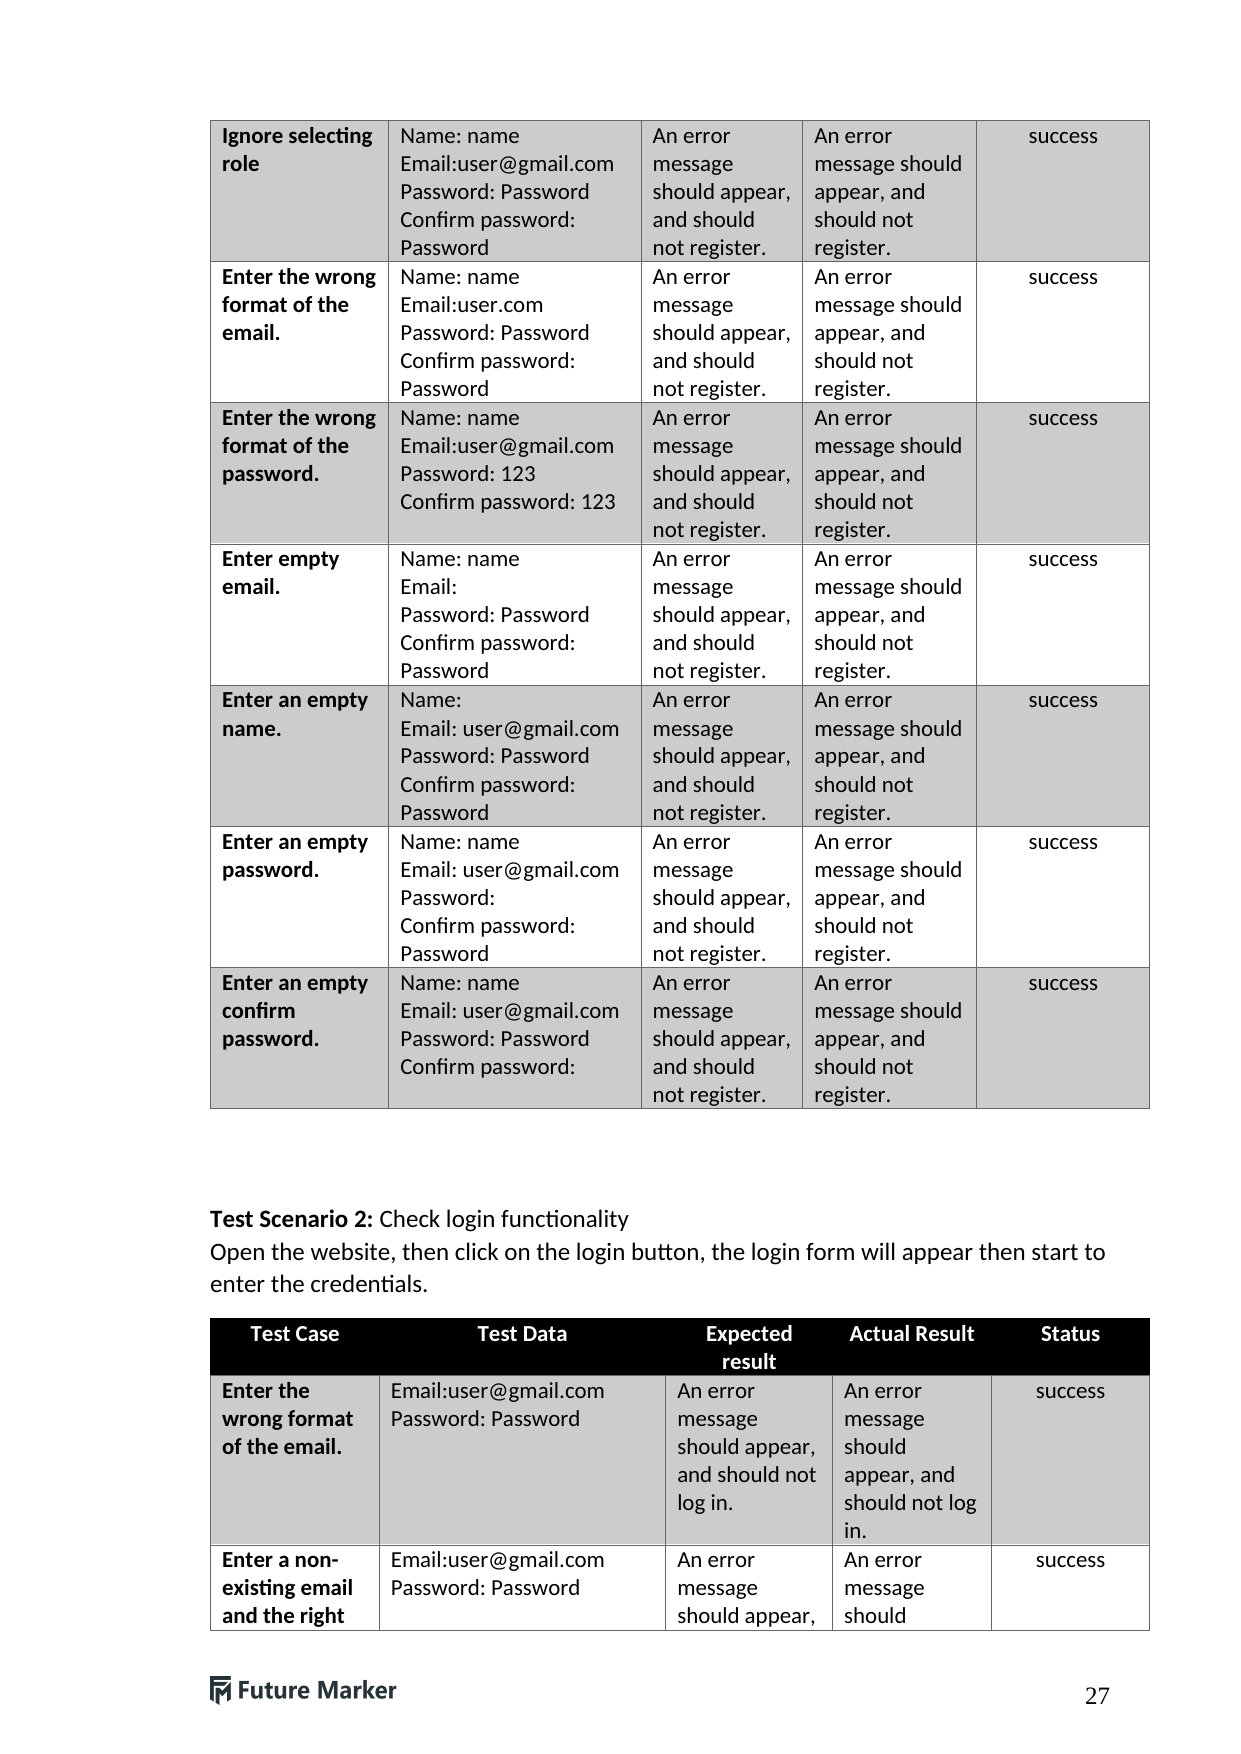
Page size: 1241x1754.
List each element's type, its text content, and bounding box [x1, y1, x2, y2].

table_cell Enter the wrong format of the password. [211, 403, 388, 543]
table_cell An error message should appear, and should not log in. [833, 1376, 991, 1544]
table_cell success [977, 968, 1149, 1108]
table_cell An error message should appear, and should not register. [803, 262, 976, 402]
table_cell success [992, 1546, 1149, 1629]
table_cell An error message should appear, and should not register. [642, 968, 802, 1108]
table_cell Name: Email: user@gmail.com Password: Password Confirm password: Password [389, 686, 641, 826]
table_cell Enter an empty name. [211, 686, 388, 826]
table_cell success [977, 262, 1149, 402]
table_cell Name: name Email: user@gmail.com Password: Confirm password: Password [389, 827, 641, 967]
table_cell Name: name Email:user.com Password: Password Confirm password: Password [389, 262, 641, 402]
table_cell Enter empty email. [211, 545, 388, 684]
table_cell An error message should appear, and should not register. [642, 403, 802, 543]
table_cell Enter the wrong format of the email. [211, 1376, 379, 1544]
text Test Scenario 2: Check login functionality Open the website, then click on the login button, the login form will appear then start to enter the credentials. [210, 1203, 1120, 1299]
table_cell Ignore selecting role [211, 121, 388, 261]
table_header Status [992, 1319, 1149, 1375]
table_cell An error message should appear, and should not register. [803, 403, 976, 543]
table_header Expected result [666, 1319, 832, 1375]
table_cell An error message should appear, and should not register. [642, 827, 802, 967]
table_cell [666, 1546, 832, 1629]
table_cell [833, 1546, 991, 1629]
table_cell Name: name Email: user@gmail.com Password: Password Confirm password: [389, 968, 641, 1108]
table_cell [211, 1546, 379, 1629]
table_cell success [992, 1376, 1149, 1544]
table_cell Enter an empty confirm password. [211, 968, 388, 1108]
table_cell An error message should appear, and should not register. [642, 121, 802, 261]
table_cell An error message should appear, and should not register. [642, 545, 802, 684]
picture [210, 1676, 397, 1705]
table_header Test Case [211, 1319, 379, 1375]
table_cell Email:user@gmail.com Password: Password [380, 1376, 665, 1544]
table_cell An error message should appear, and should not log in. [666, 1376, 832, 1544]
table_cell Enter the wrong format of the email. [211, 262, 388, 402]
table_cell Name: name Email:user@gmail.com Password: 123 Confirm password: 123 [389, 403, 641, 543]
table_cell Enter an empty password. [211, 827, 388, 967]
table_cell An error message should appear, and should not register. [803, 968, 976, 1108]
table_cell An error message should appear, and should not register. [642, 686, 802, 826]
table_cell Name: name Email: Password: Password Confirm password: Password [389, 545, 641, 684]
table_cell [380, 1546, 665, 1629]
table_cell success [977, 121, 1149, 261]
table_cell success [977, 545, 1149, 684]
table_cell success [977, 403, 1149, 543]
table_cell An error message should appear, and should not register. [803, 121, 976, 261]
table_cell An error message should appear, and should not register. [803, 827, 976, 967]
table_header Actual Result [833, 1319, 991, 1375]
table_cell success [977, 686, 1149, 826]
table_header Test Data [380, 1319, 665, 1375]
table_cell An error message should appear, and should not register. [642, 262, 802, 402]
table_cell success [977, 827, 1149, 967]
table_cell An error message should appear, and should not register. [803, 686, 976, 826]
table_cell Name: name Email:user@gmail.com Password: Password Confirm password: Password [389, 121, 641, 261]
table_cell An error message should appear, and should not register. [803, 545, 976, 684]
